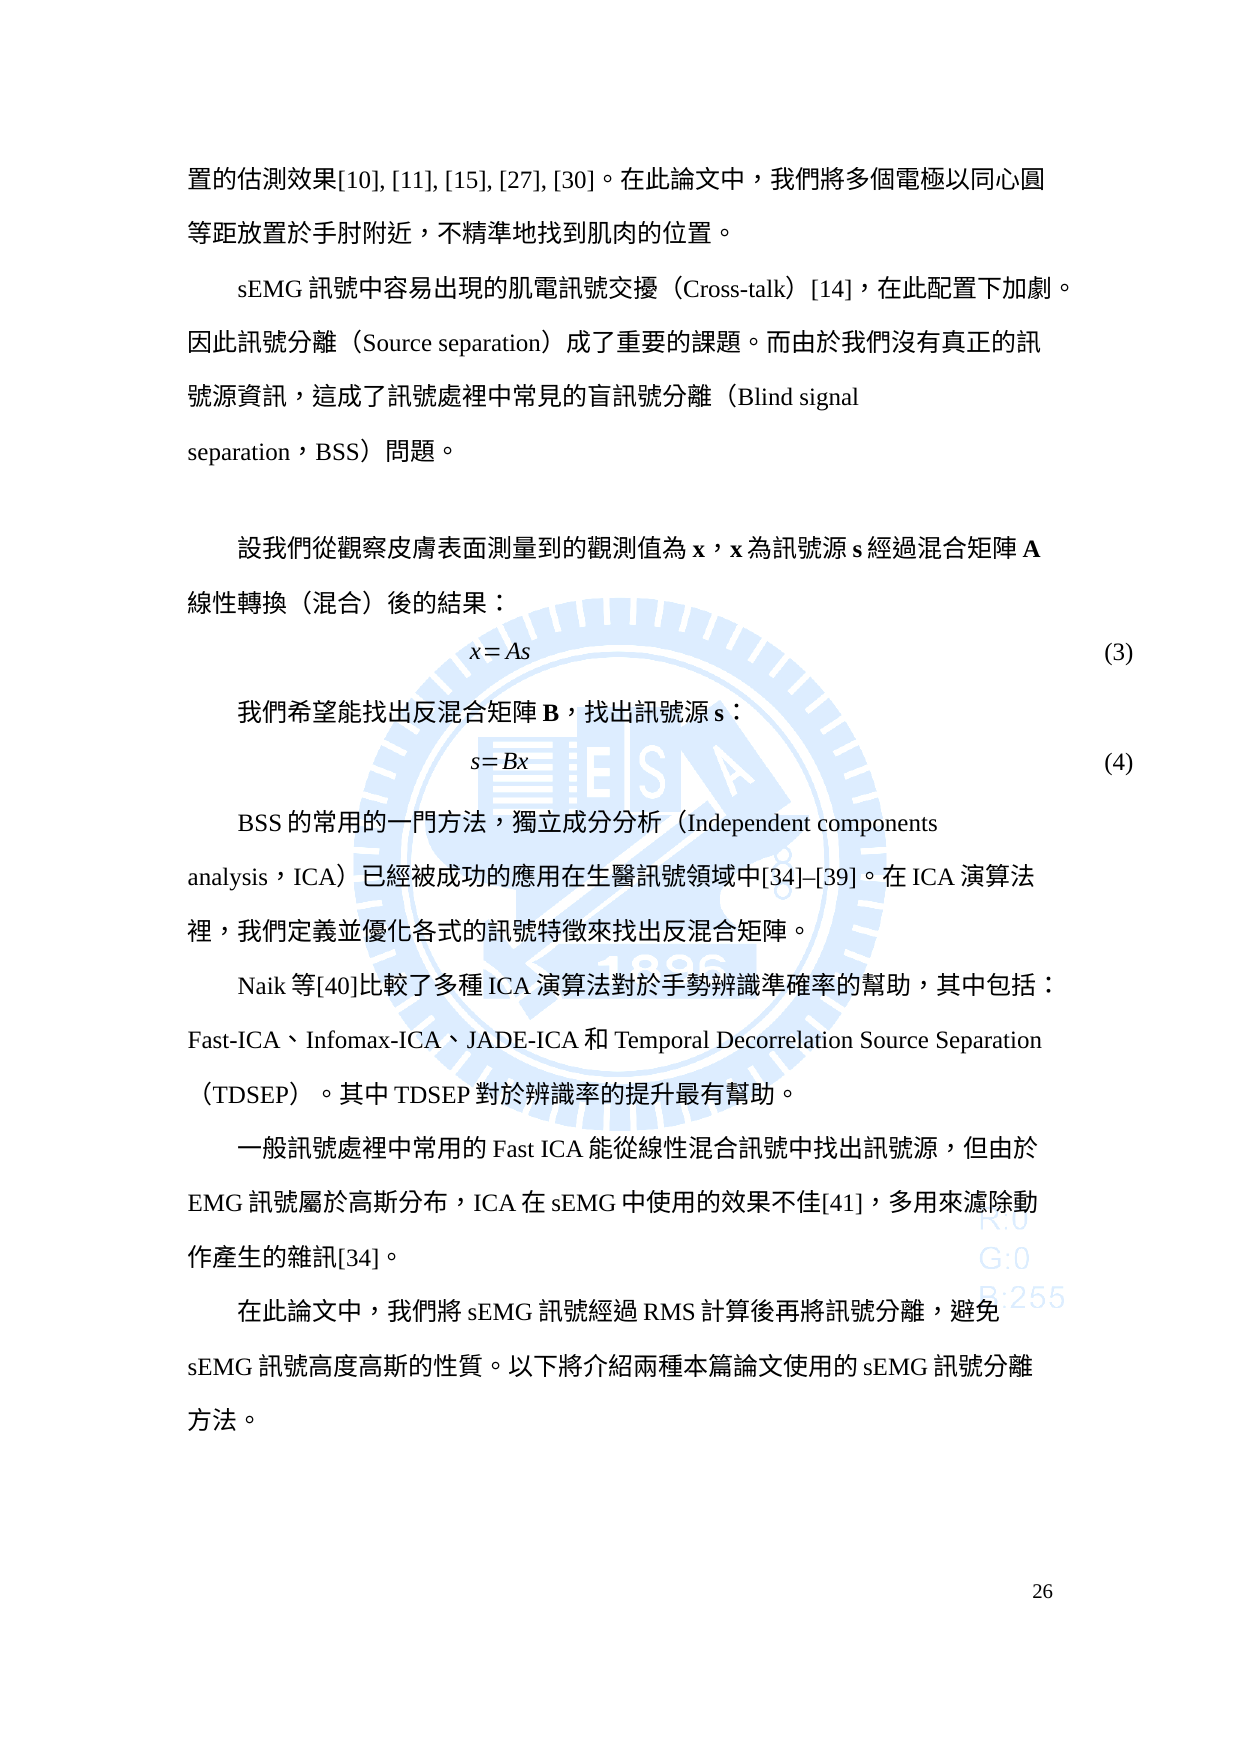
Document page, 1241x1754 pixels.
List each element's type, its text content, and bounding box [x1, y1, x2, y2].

text 設我們從觀察皮膚表面測量到的觀測值為x，x為訊號源s經過混合矩陣A線性轉換（混合）後的結果： [187, 529, 1053, 619]
table_header [188, 747, 811, 802]
table_header [188, 638, 812, 693]
text Naik等[40]比較了多種ICA演算法對於手勢辨識準確率的幫助，其中包括：Fast-ICA、Infomax-ICA、JADE-ICA和Temporal Decorrelation Source Separation （TDSEP）。其中TDSEP對於辨識率的提升最有幫助。 [187, 965, 1053, 1110]
text BSS的常用的一門方法，獨立成分分析（Independent components analysis，ICA）已經被成功的應用在生醫訊號領域中[34]–[39]。在ICA演算法裡，我們定義並優化各式的訊號特徵來找出反混合矩陣。 [187, 802, 1053, 947]
text 在此論文中，我們將sEMG訊號經過RMS計算後再將訊號分離，避免sEMG訊號高度高斯的性質。以下將介紹兩種本篇論文使用的sEMG訊號分離方法。 [187, 1292, 1053, 1437]
text 一般訊號處裡中常用的Fast ICA能從線性混合訊號中找出訊號源，但由於EMG訊號屬於高斯分布，ICA在sEMG中使用的效果不佳[41]，多用來濾除動作產生的雜訊[34]。 [187, 1128, 1053, 1273]
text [187, 159, 1053, 250]
text 我們希望能找出反混合矩陣B，找出訊號源s： [187, 693, 1053, 729]
table_header (4) [811, 747, 1144, 802]
table_header (3) [812, 638, 1144, 693]
text sEMG訊號中容易出現的肌電訊號交擾（Cross-talk）[14]，在此配置下加劇。因此訊號分離（Source separation）成了重要的課題。而由於我們沒有真正的訊號源資訊，這成了訊號處裡中常見的盲訊號分離（Blind signal separation，BSS）問題。 [187, 268, 1053, 467]
